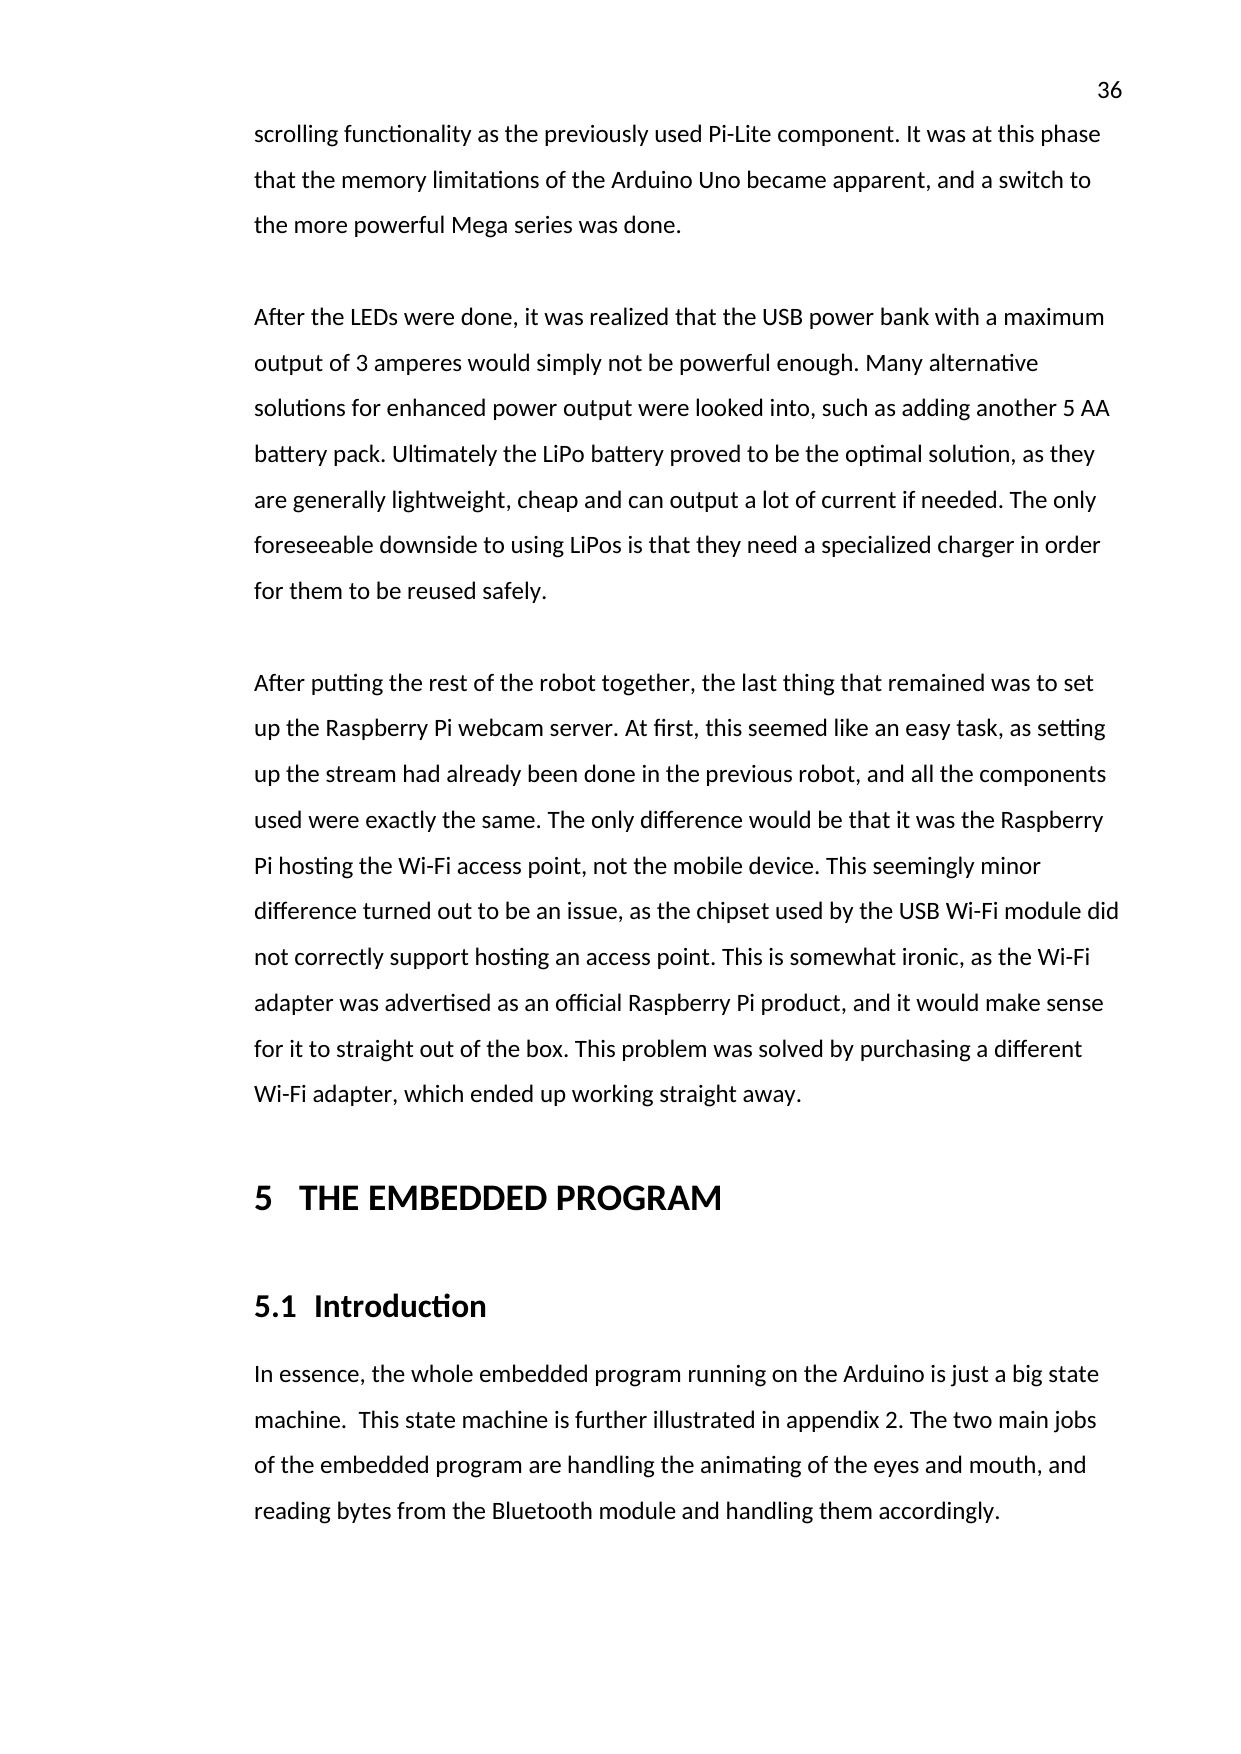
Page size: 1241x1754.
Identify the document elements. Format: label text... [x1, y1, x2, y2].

text After the LEDs were done, it was realized that the USB power bank with a maximum output of 3 amperes would simply not be powerful enough. Many alternative solutions for enhanced power output were looked into, such as adding another 5 AA battery pack. Ultimately the LiPo battery proved to be the optimal solution, as they are generally lightweight, cheap and can output a lot of current if needed. The only foreseeable downside to using LiPos is that they need a specialized charger in order for them to be reused safely. [254, 301, 1122, 606]
subtitle Introduction [254, 1284, 1122, 1325]
text After putting the rest of the robot together, the last thing that remained was to set up the Raspberry Pi webcam server. At first, this seemed like an easy task, as setting up the stream had already been done in the previous robot, and all the components used were exactly the same. The only difference would be that it was the Raspberry Pi hosting the Wi-Fi access point, not the mobile device. This seemingly minor difference turned out to be an issue, as the chipset used by the USB Wi-Fi module did not correctly support hosting an access point. This is somewhat ironic, as the Wi-Fi adapter was advertised as an official Raspberry Pi product, and it would make sense for it to straight out of the box. This problem was solved by purchasing a different Wi-Fi adapter, which ended up working straight away. [254, 667, 1122, 1109]
subtitle The embedded program [254, 1174, 1122, 1220]
text In essence, the whole embedded program running on the Arduino is just a big state machine. This state machine is further illustrated in appendix 2. The two main jobs of the embedded program are handling the animating of the eyes and mouth, and reading bytes from the Bluetooth module and handling them accordingly. [254, 1358, 1122, 1526]
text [254, 118, 1122, 240]
